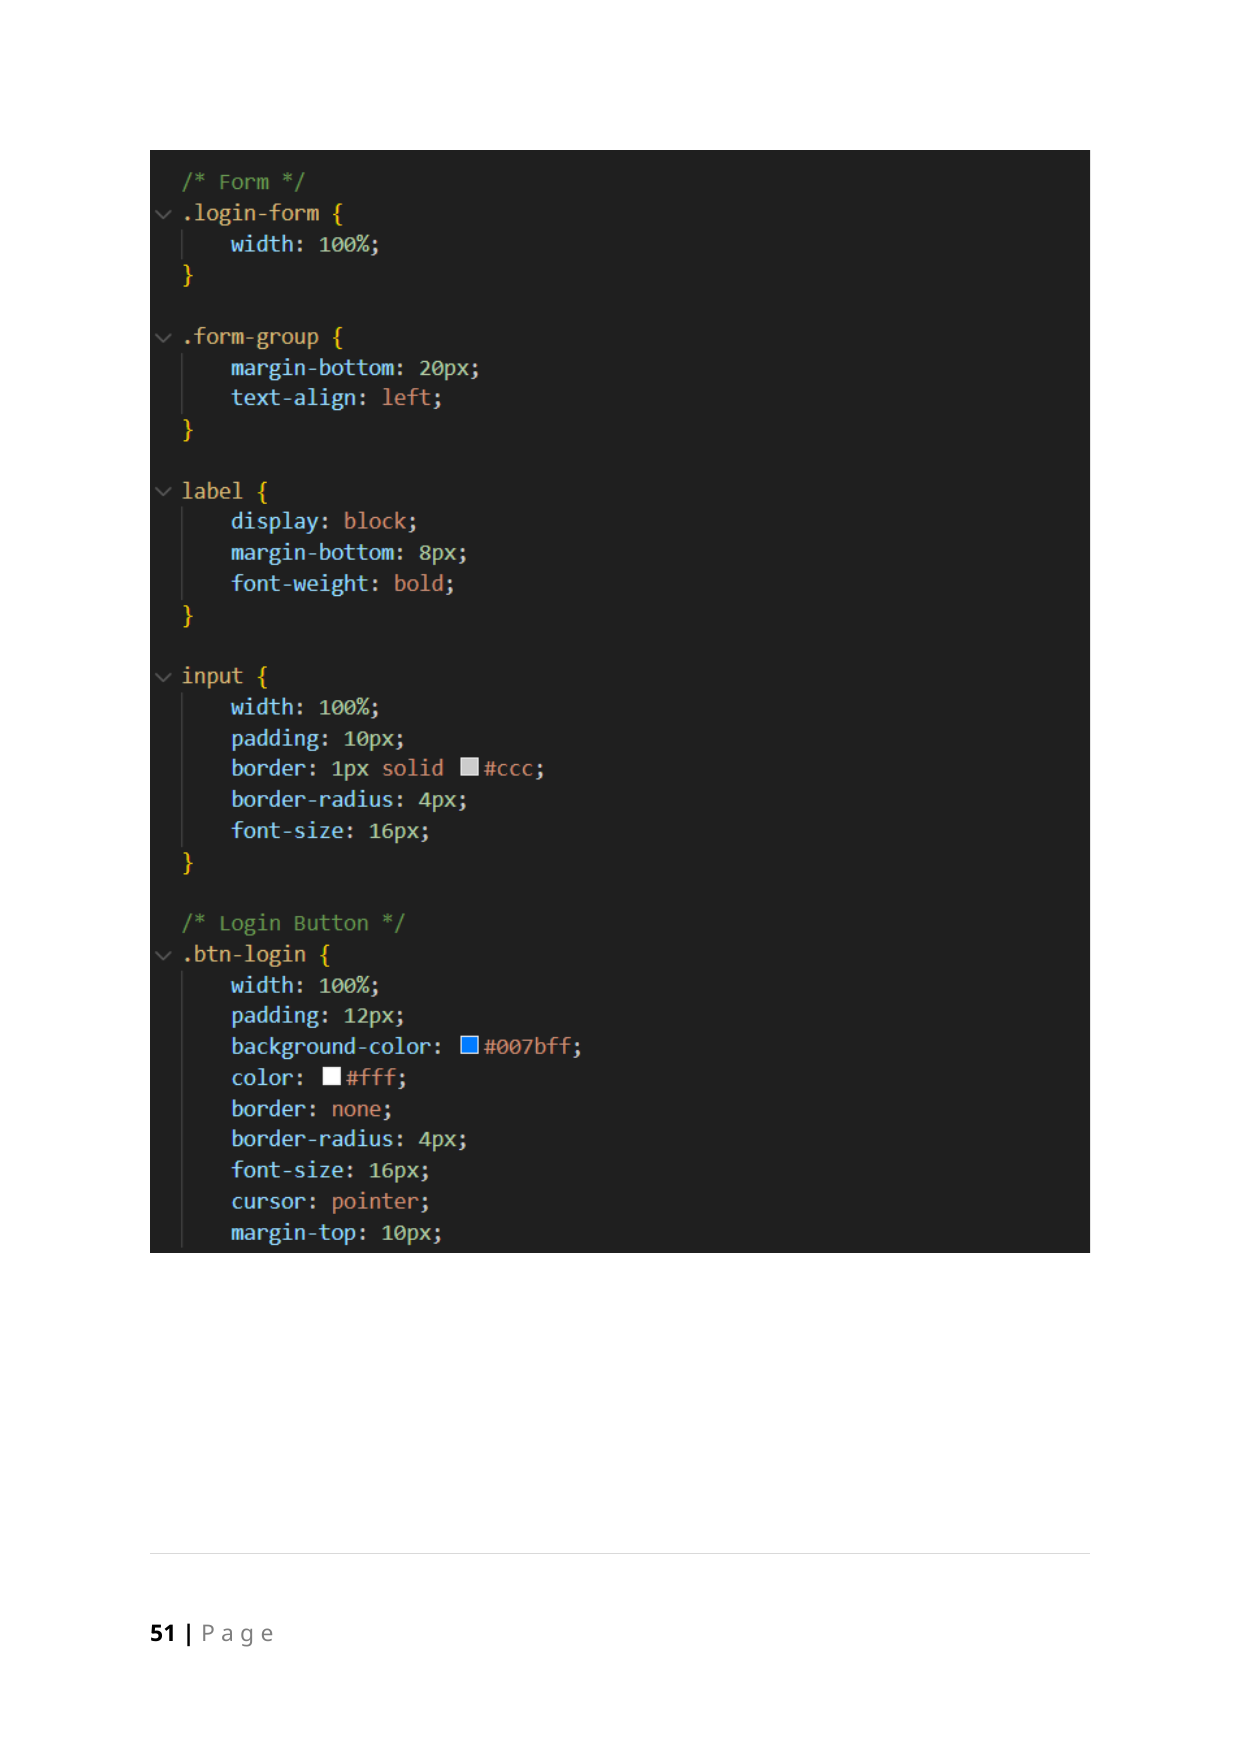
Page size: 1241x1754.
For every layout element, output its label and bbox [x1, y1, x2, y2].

picture [150, 150, 1091, 1253]
